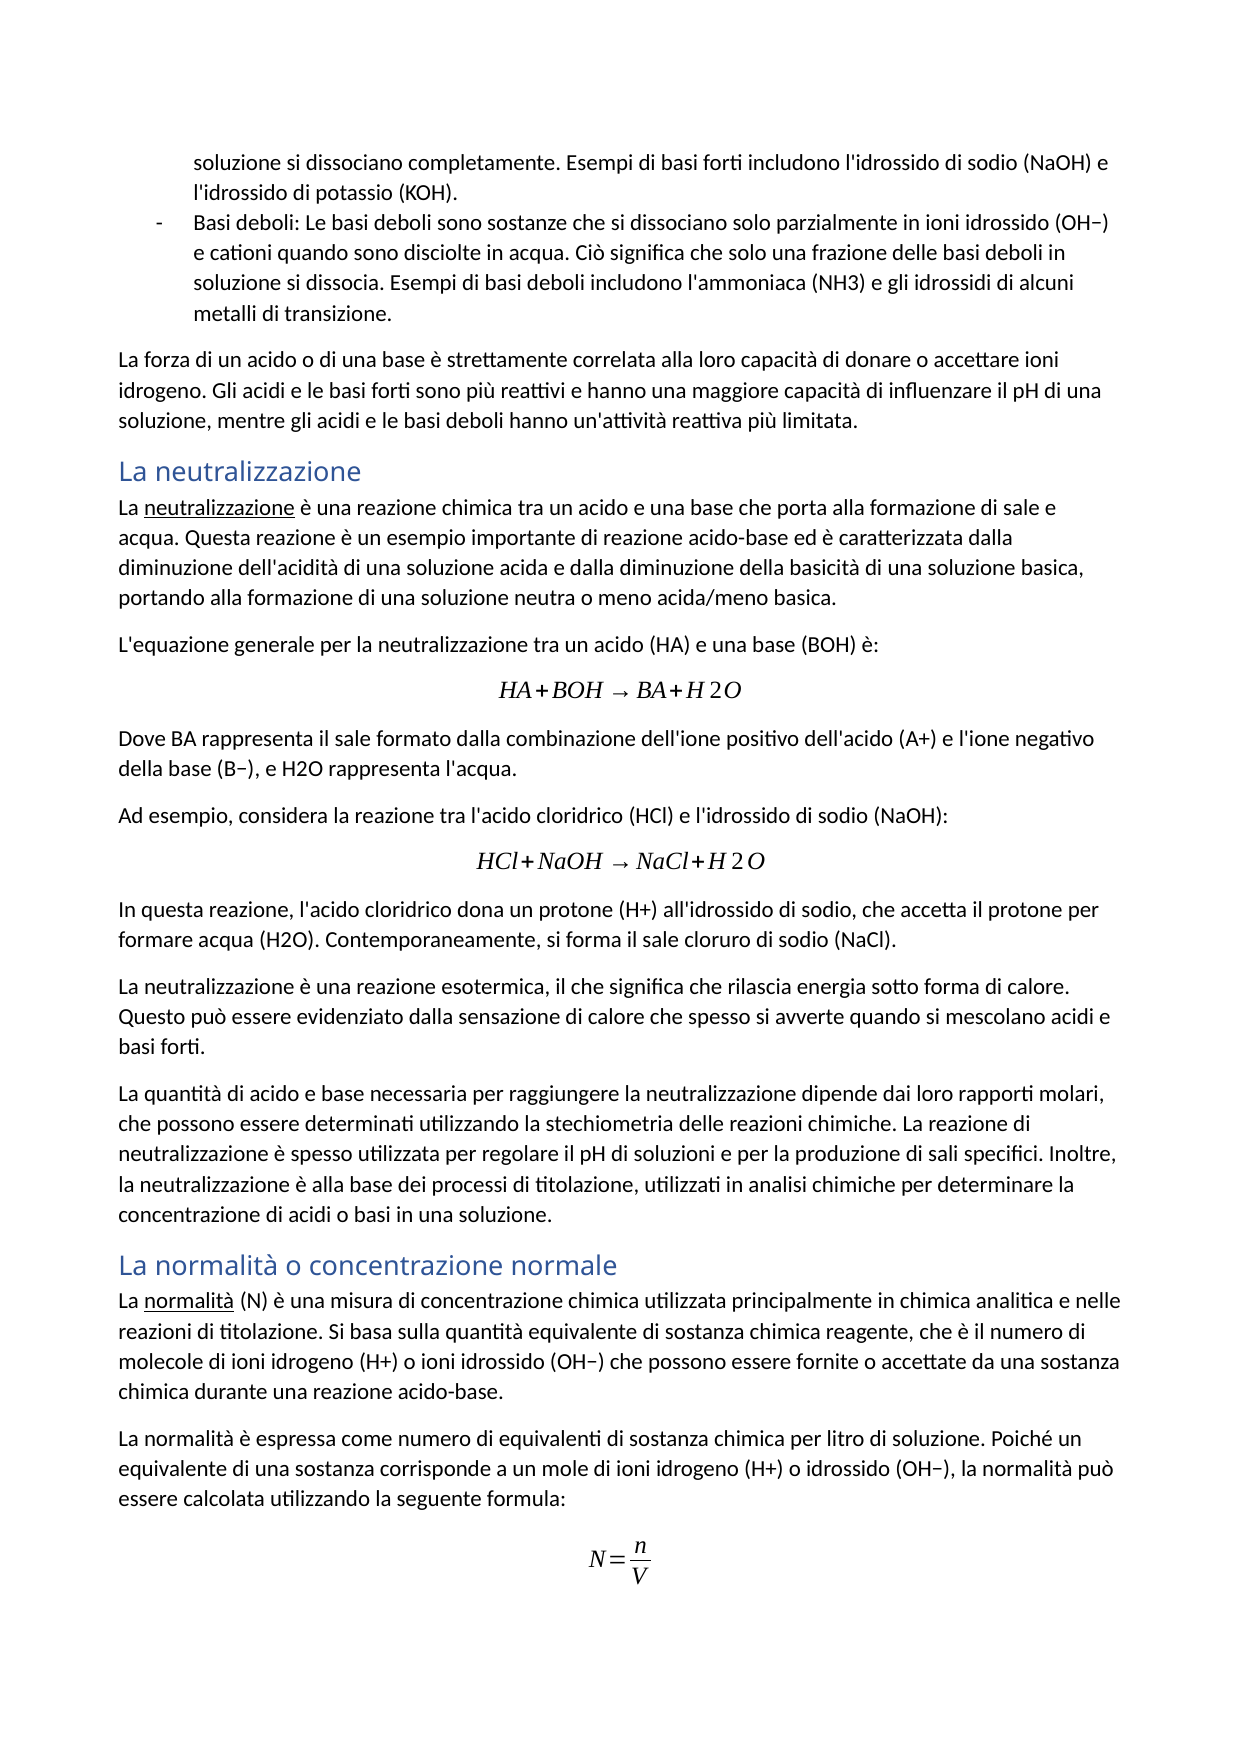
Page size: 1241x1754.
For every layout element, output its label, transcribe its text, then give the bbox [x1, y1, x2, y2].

text Ad esempio, considera la reazione tra l'acido cloridrico (HCl) e l'idrossido di sodio (NaOH): [118, 801, 1122, 829]
subtitle La neutralizzazione [118, 453, 1122, 490]
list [156, 148, 1122, 206]
text La forza di un acido o di una base è strettamente correlata alla loro capacità di donare o accettare ioni idrogeno. Gli acidi e le basi forti sono più reattivi e hanno una maggiore capacità di influenzare il pH di una soluzione, mentre gli acidi e le basi deboli hanno un'attività reattiva più limitata. [118, 346, 1122, 434]
text La normalità è espressa come numero di equivalenti di sostanza chimica per litro di soluzione. Poiché un equivalente di una sostanza corrisponde a un mole di ioni idrogeno (H+) o idrossido (OH−), la normalità può essere calcolata utilizzando la seguente formula: [118, 1424, 1122, 1512]
subtitle La normalità o concentrazione normale [118, 1247, 1122, 1284]
text La neutralizzazione è una reazione chimica tra un acido e una base che porta alla formazione di sale e acqua. Questa reazione è un esempio importante di reazione acido-base ed è caratterizzata dalla diminuzione dell'acidità di una soluzione acida e dalla diminuzione della basicità di una soluzione basica, portando alla formazione di una soluzione neutra o meno acida/meno basica. [118, 493, 1122, 611]
text La normalità (N) è una misura di concentrazione chimica utilizzata principalmente in chimica analitica e nelle reazioni di titolazione. Si basa sulla quantità equivalente di sostanza chimica reagente, che è il numero di molecole di ioni idrogeno (H+) o ioni idrossido (OH−) che possono essere fornite o accettate da una sostanza chimica durante una reazione acido-base. [118, 1287, 1122, 1405]
text Dove BA rappresenta il sale formato dalla combinazione dell'ione positivo dell'acido (A+) e l'ione negativo della base (B−), e H2​O rappresenta l'acqua. [118, 724, 1122, 782]
text La neutralizzazione è una reazione esotermica, il che significa che rilascia energia sotto forma di calore. Questo può essere evidenziato dalla sensazione di calore che spesso si avverte quando si mescolano acidi e basi forti. [118, 972, 1122, 1060]
text In questa reazione, l'acido cloridrico dona un protone (H+) all'idrossido di sodio, che accetta il protone per formare acqua (H2​O). Contemporaneamente, si forma il sale cloruro di sodio (NaCl). [118, 895, 1122, 953]
text L'equazione generale per la neutralizzazione tra un acido (HA) e una base (BOH) è: [118, 630, 1122, 658]
text La quantità di acido e base necessaria per raggiungere la neutralizzazione dipende dai loro rapporti molari, che possono essere determinati utilizzando la stechiometria delle reazioni chimiche. La reazione di neutralizzazione è spesso utilizzata per regolare il pH di soluzioni e per la produzione di sali specifici. Inoltre, la neutralizzazione è alla base dei processi di titolazione, utilizzati in analisi chimiche per determinare la concentrazione di acidi o basi in una soluzione. [118, 1079, 1122, 1228]
list Basi deboli: Le basi deboli sono sostanze che si dissociano solo parzialmente in ioni idrossido (OH−) e cationi quando sono disciolte in acqua. Ciò significa che solo una frazione delle basi deboli in soluzione si dissocia. Esempi di basi deboli includono l'ammoniaca (NH3) e gli idrossidi di alcuni metalli di transizione. [156, 208, 1122, 327]
